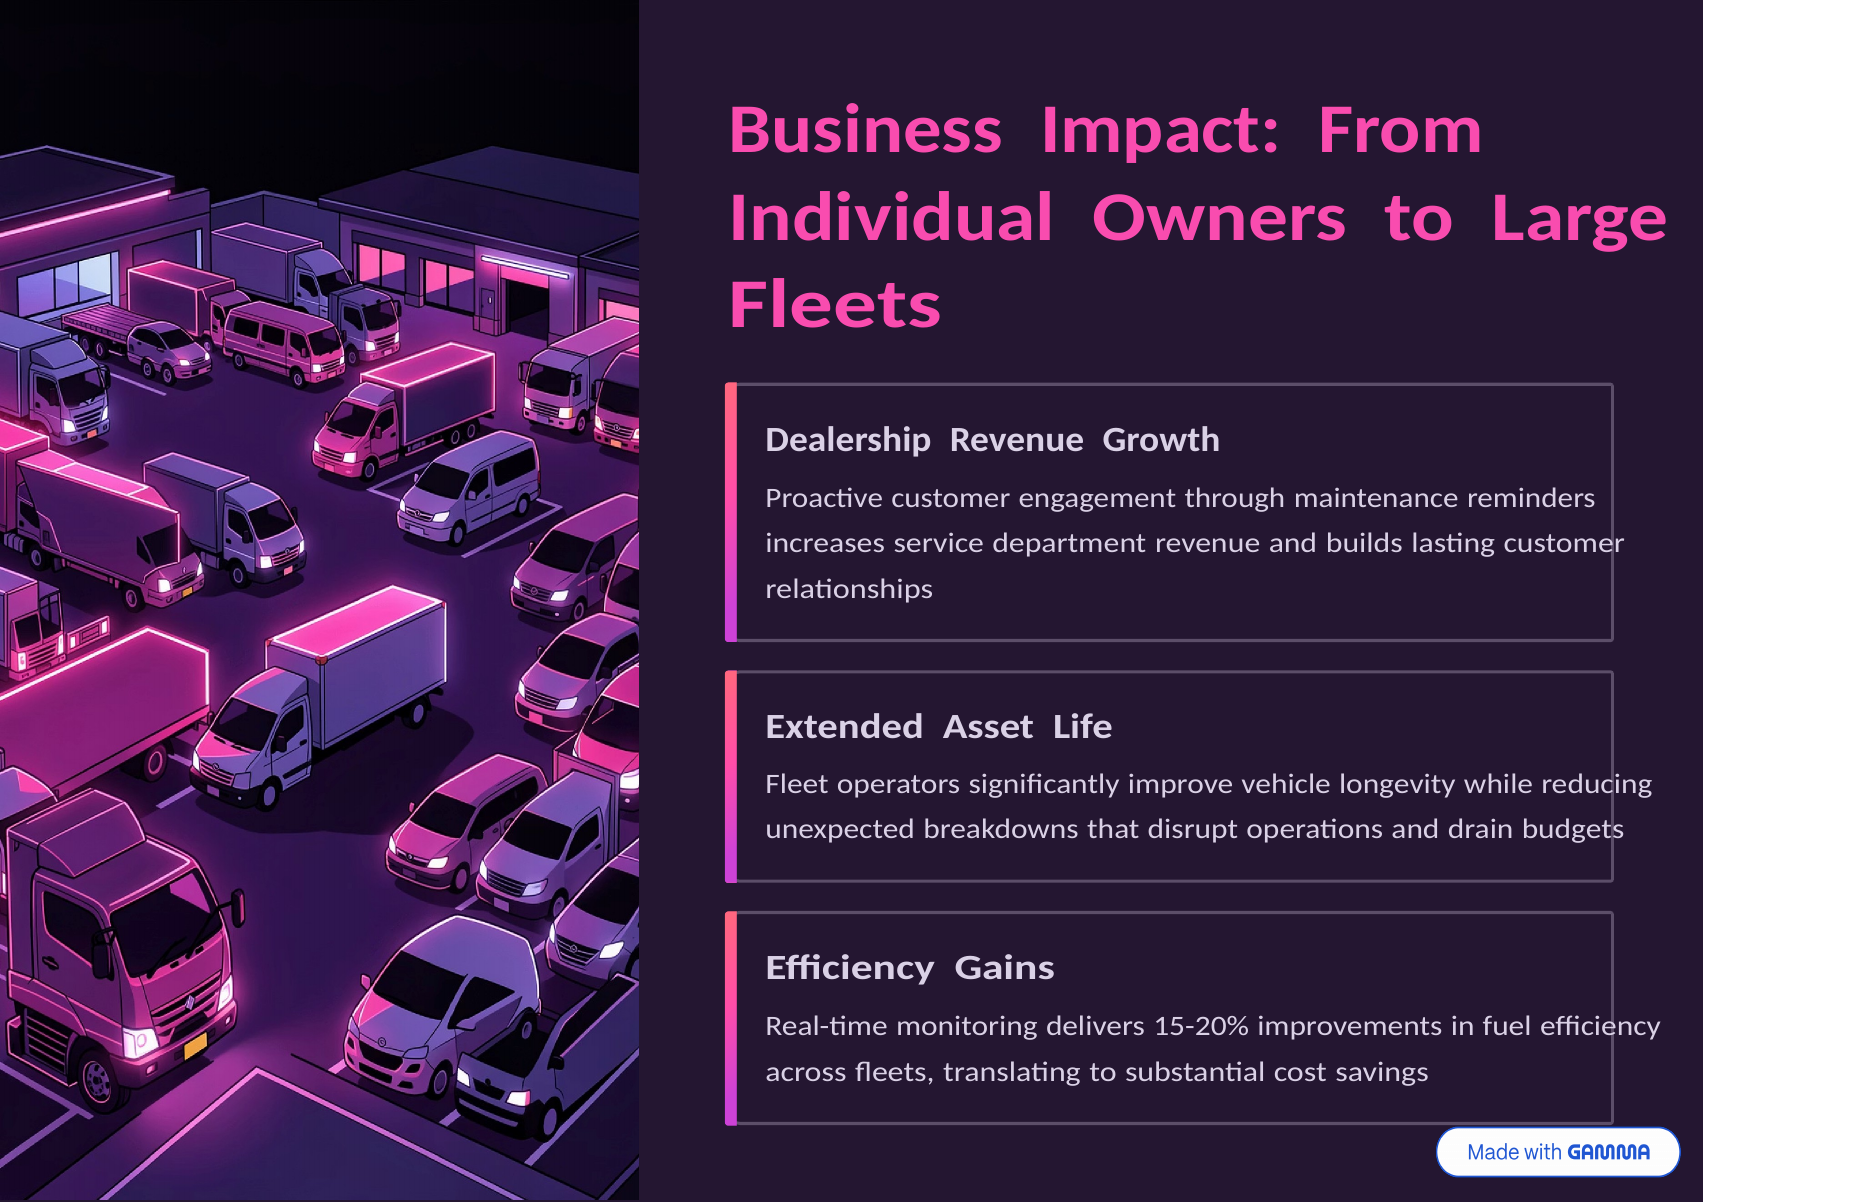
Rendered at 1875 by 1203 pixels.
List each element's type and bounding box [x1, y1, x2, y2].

picture [724, 381, 737, 642]
picture [0, 0, 639, 1200]
picture [724, 910, 737, 1126]
picture [724, 669, 737, 883]
picture [1427, 1117, 1690, 1187]
